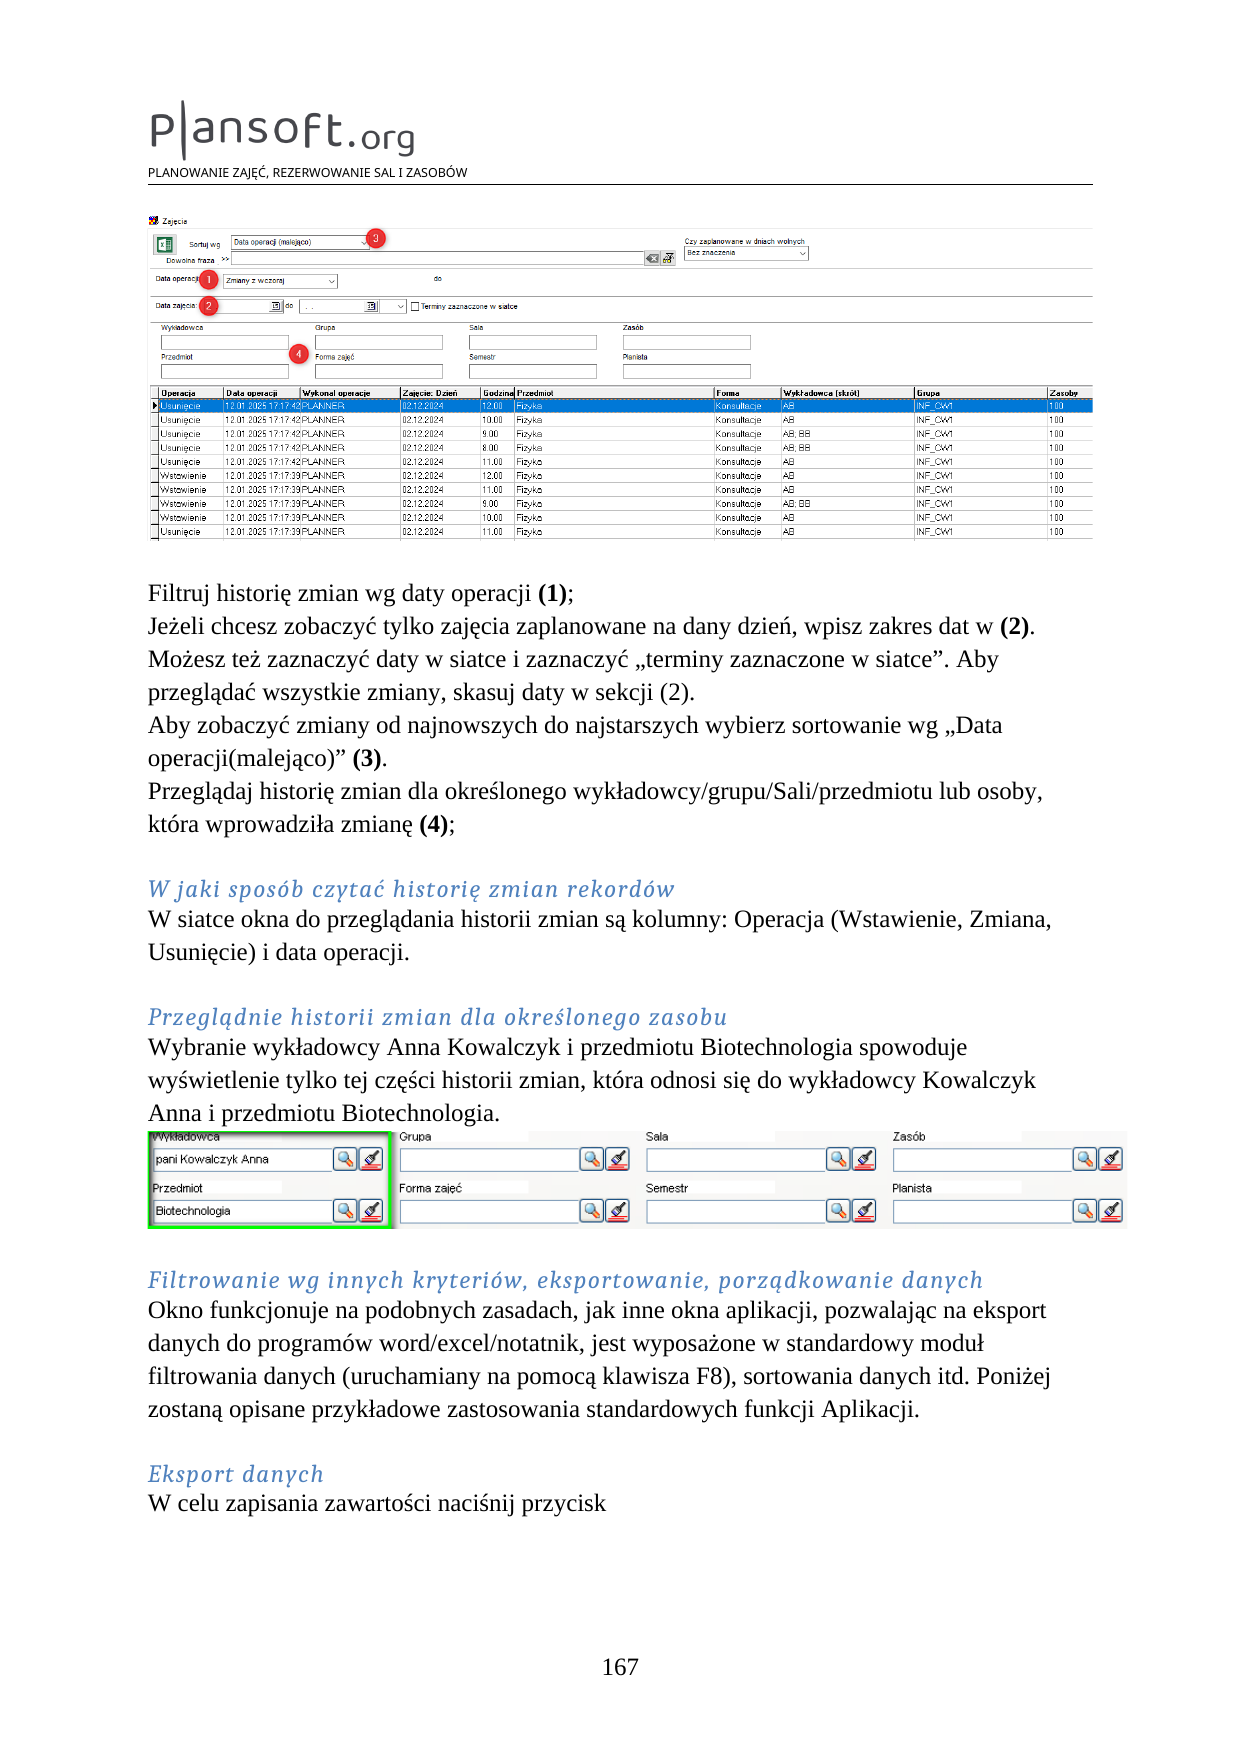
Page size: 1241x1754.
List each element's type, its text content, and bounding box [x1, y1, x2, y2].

picture [147, 73, 418, 165]
text Okno funkcjonuje na podobnych zasadach, jak inne okna aplikacji, pozwalając na eksport danych do programów word/excel/notatnik, jest wyposażone w standardowy moduł filtrowania danych (uruchamiany na pomocą klawisza F8), sortowania danych itd. Poniżej zostaną opisane przykładowe zastosowania standardowych funkcji Aplikacji. [148, 1295, 1093, 1422]
text Wybranie wykładowcy Anna Kowalczyk i przedmiotu Biotechnologia spowoduje wyświetlenie tylko tej części historii zmian, która odnosi się do wykładowcy Kowalczyk Anna i przedmiotu Biotechnologia. [148, 1032, 1093, 1127]
text Aby zobaczyć zmiany od najnowszych do najstarszych wybierz sortowanie wg „Data operacji(malejąco)” (3). [148, 710, 1093, 772]
text Filtruj historię zmian wg daty operacji (1); [148, 578, 1093, 607]
picture [147, 213, 1093, 541]
subtitle W jaki sposób czytać historię zmian rekordów [148, 875, 1093, 904]
text W celu zapisania zawartości naciśnij przycisk [148, 1488, 1093, 1517]
text Jeżeli chcesz zobaczyć tylko zajęcia zaplanowane na dany dzień, wpisz zakres dat w (2). Możesz też zaznaczyć daty w siatce i zaznaczyć „terminy zaznaczone w siatce”. Aby przeglądać wszystkie zmiany, skasuj daty w sekcji (2). [148, 611, 1093, 706]
subtitle Eksport danych [148, 1460, 1093, 1488]
picture [147, 1131, 1128, 1229]
subtitle Przeglądnie historii zmian dla określonego zasobu [148, 1003, 1093, 1032]
text Przeglądaj historię zmian dla określonego wykładowcy/grupu/Sali/przedmiotu lub osoby, która wprowadziła zmianę (4); [148, 776, 1093, 838]
subtitle Filtrowanie wg innych kryteriów, eksportowanie, porządkowanie danych [148, 1266, 1093, 1295]
text W siatce okna do przeglądania historii zmian są kolumny: Operacja (Wstawienie, Zmiana, Usunięcie) i data operacji. [148, 904, 1093, 966]
